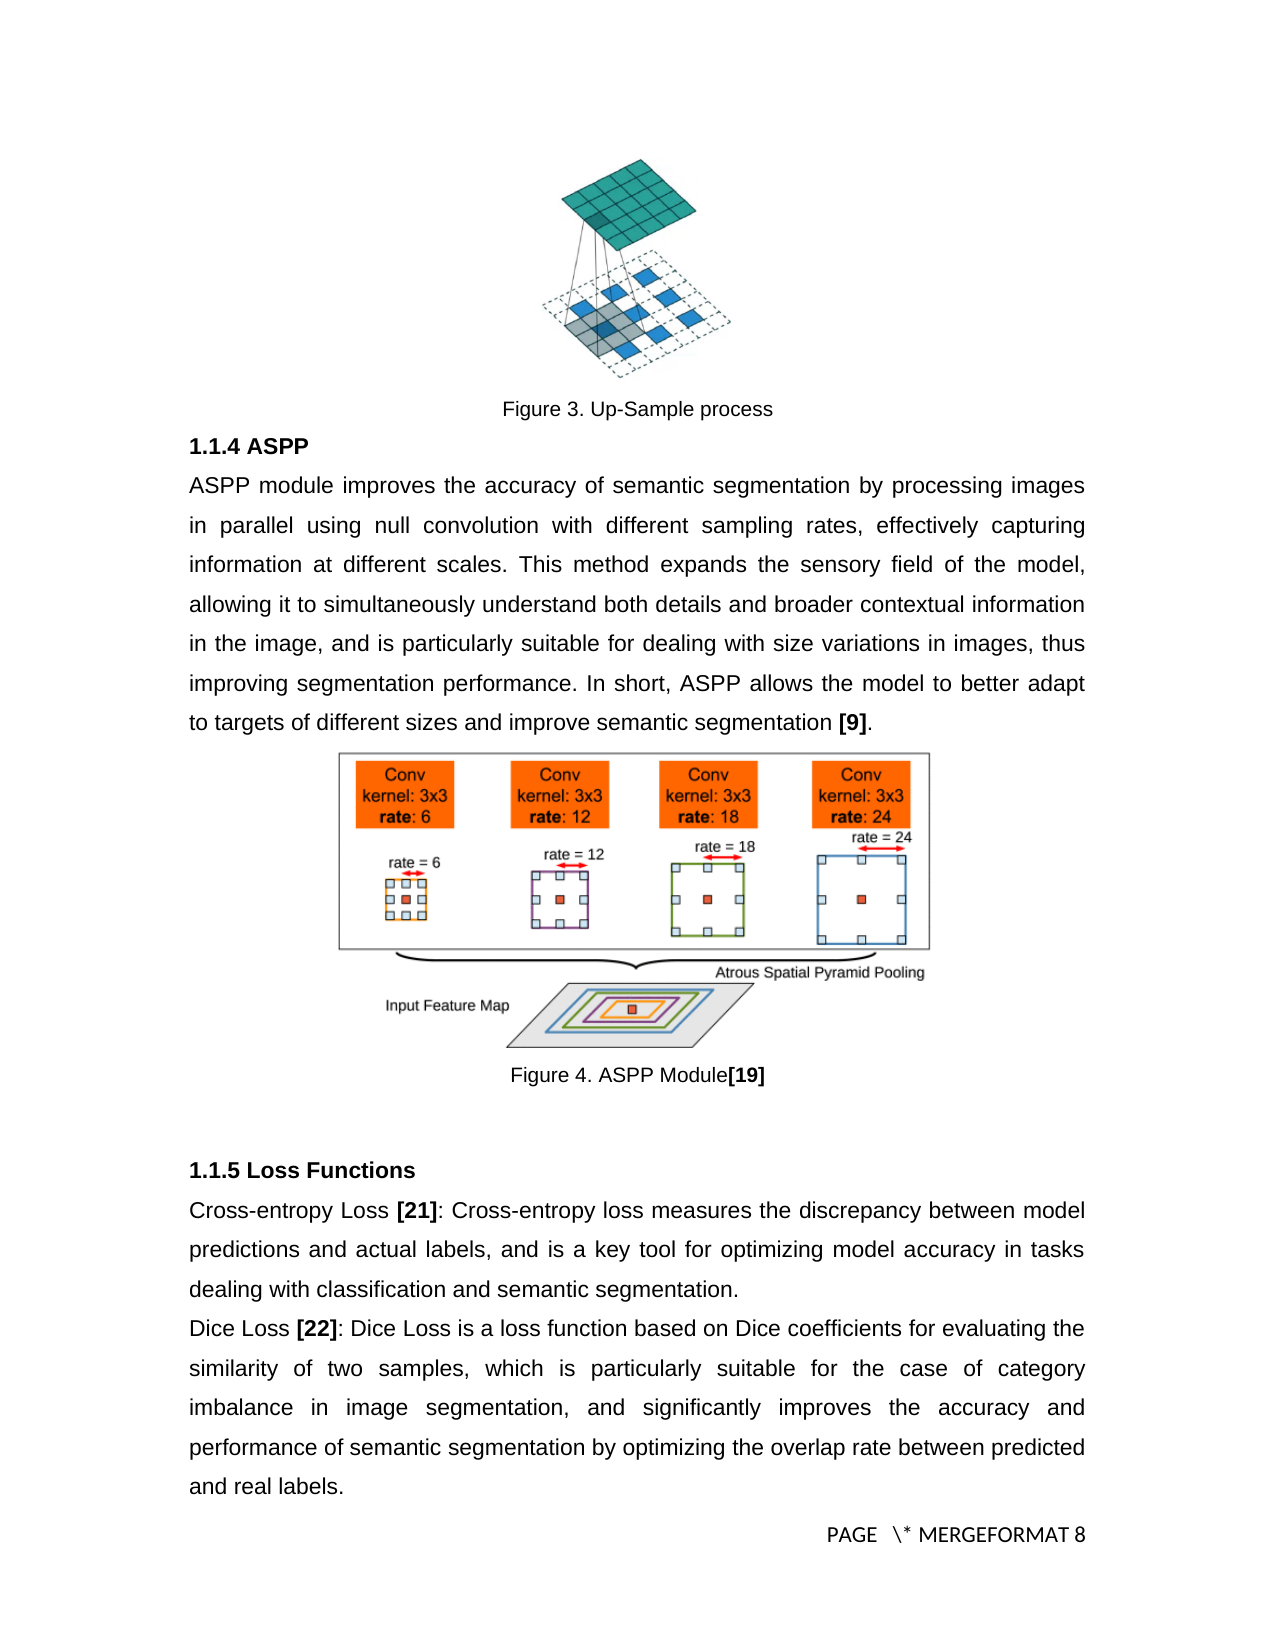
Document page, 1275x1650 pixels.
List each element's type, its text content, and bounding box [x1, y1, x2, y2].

list Figure 4. ASPP Module[19] [189, 1062, 1086, 1086]
list Loss Functions [189, 1157, 1086, 1183]
picture [536, 147, 739, 384]
list Figure 3. Up-Sample process [189, 397, 1086, 421]
list ASPP [189, 433, 1086, 459]
picture [329, 748, 946, 1049]
list Cross-entropy Loss [21]: Cross-entropy loss measures the discrepancy between model predictions and actual labels, and is a key tool for optimizing model accuracy in tasks dealing with classification and semantic segmentation. [189, 1197, 1086, 1302]
list Dice Loss [22]: Dice Loss is a loss function based on Dice coefficients for evaluating the similarity of two samples, which is particularly suitable for the case of category imbalance in image segmentation, and significantly improves the accuracy and performance of semantic segmentation by optimizing the overlap rate between predicted and real labels. [189, 1315, 1086, 1499]
list ASPP module improves the accuracy of semantic segmentation by processing images in parallel using null convolution with different sampling rates, effectively capturing information at different scales. This method expands the sensory field of the model, allowing it to simultaneously understand both details and broader contextual information in the image, and is particularly suitable for dealing with size variations in images, thus improving segmentation performance. In short, ASPP allows the model to better adapt to targets of different sizes and improve semantic segmentation [9]. [189, 472, 1086, 736]
